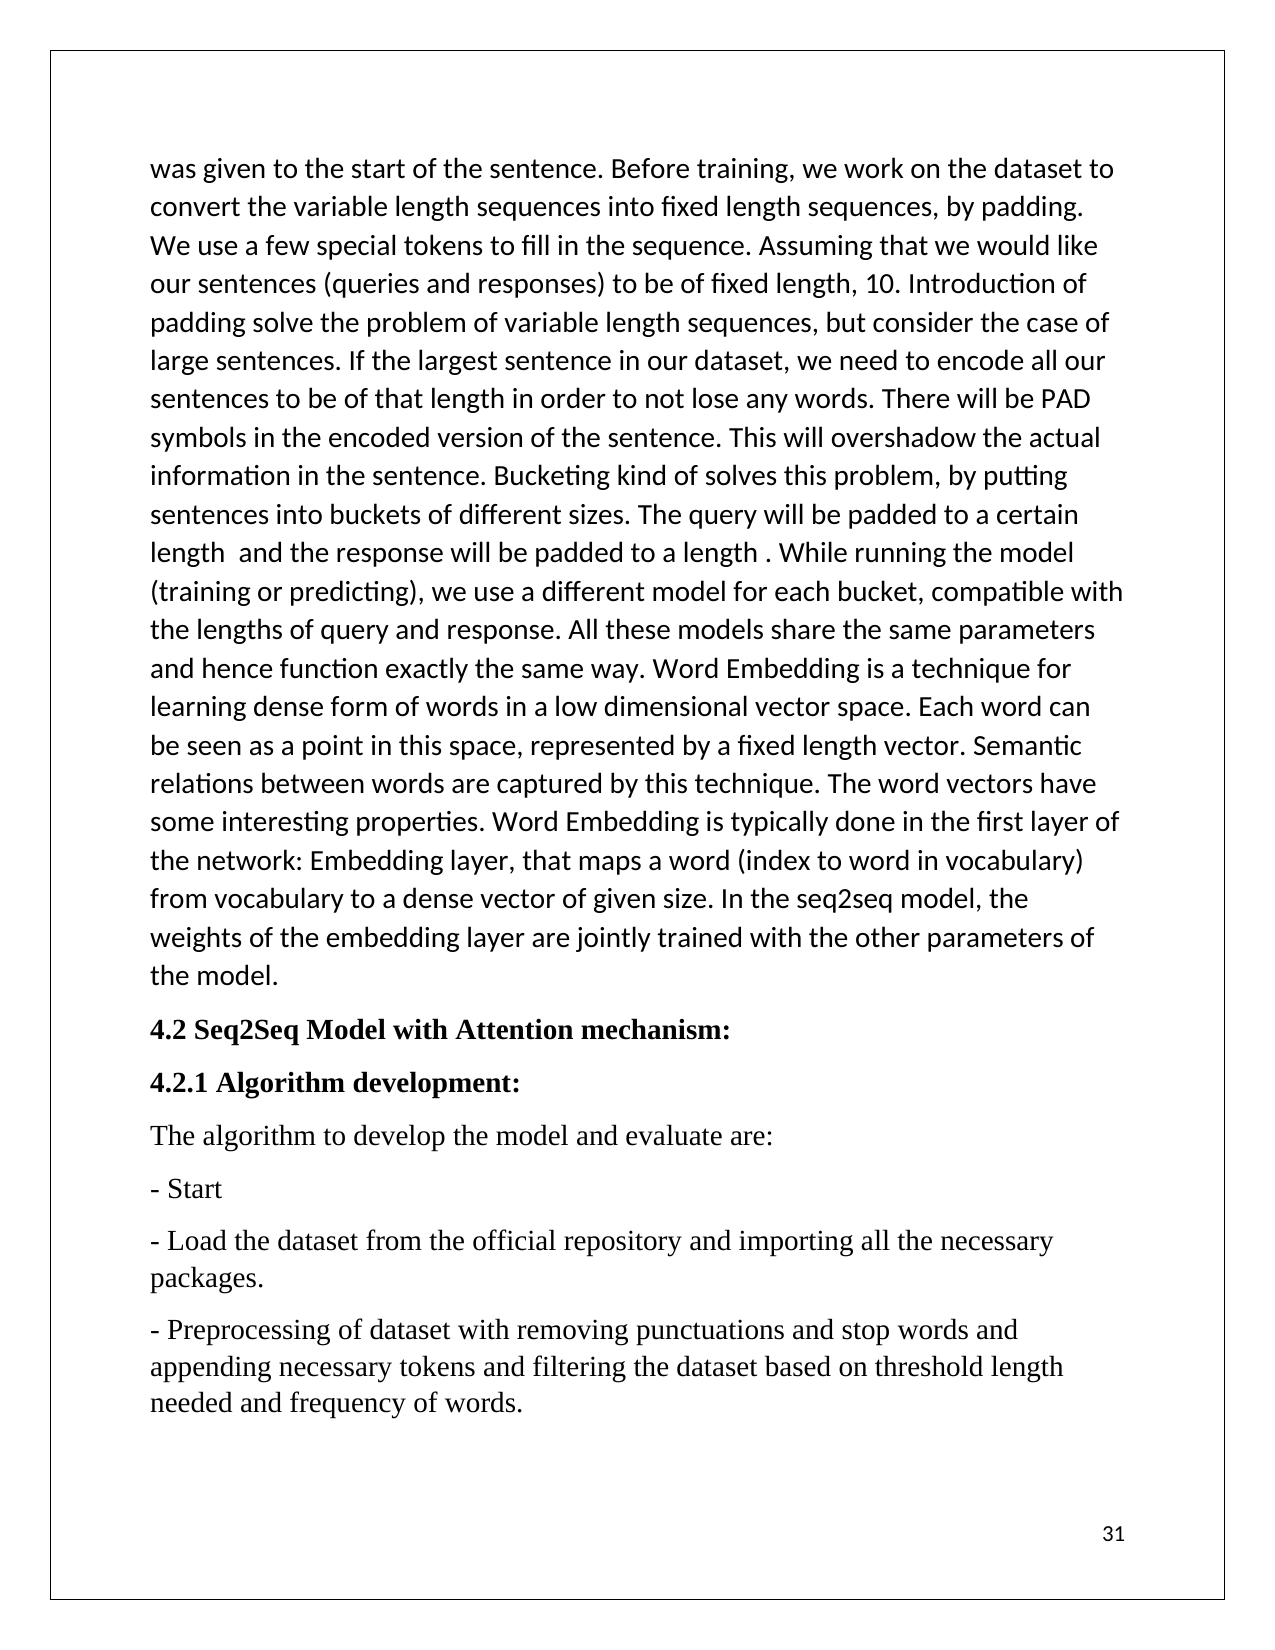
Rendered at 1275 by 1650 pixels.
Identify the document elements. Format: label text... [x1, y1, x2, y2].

text - Preprocessing of dataset with removing punctuations and stop words and appending necessary tokens and filtering the dataset based on threshold length needed and frequency of words. [150, 1312, 1125, 1418]
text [150, 150, 1125, 993]
text - Start [150, 1171, 1125, 1204]
text 4.2.1 Algorithm development: [150, 1065, 1125, 1099]
text 4.2 Seq2Seq Model with Attention mechanism: [150, 1012, 1125, 1046]
text - Load the dataset from the official repository and importing all the necessary packages. [150, 1223, 1125, 1293]
text The algorithm to develop the model and evaluate are: [150, 1118, 1125, 1151]
